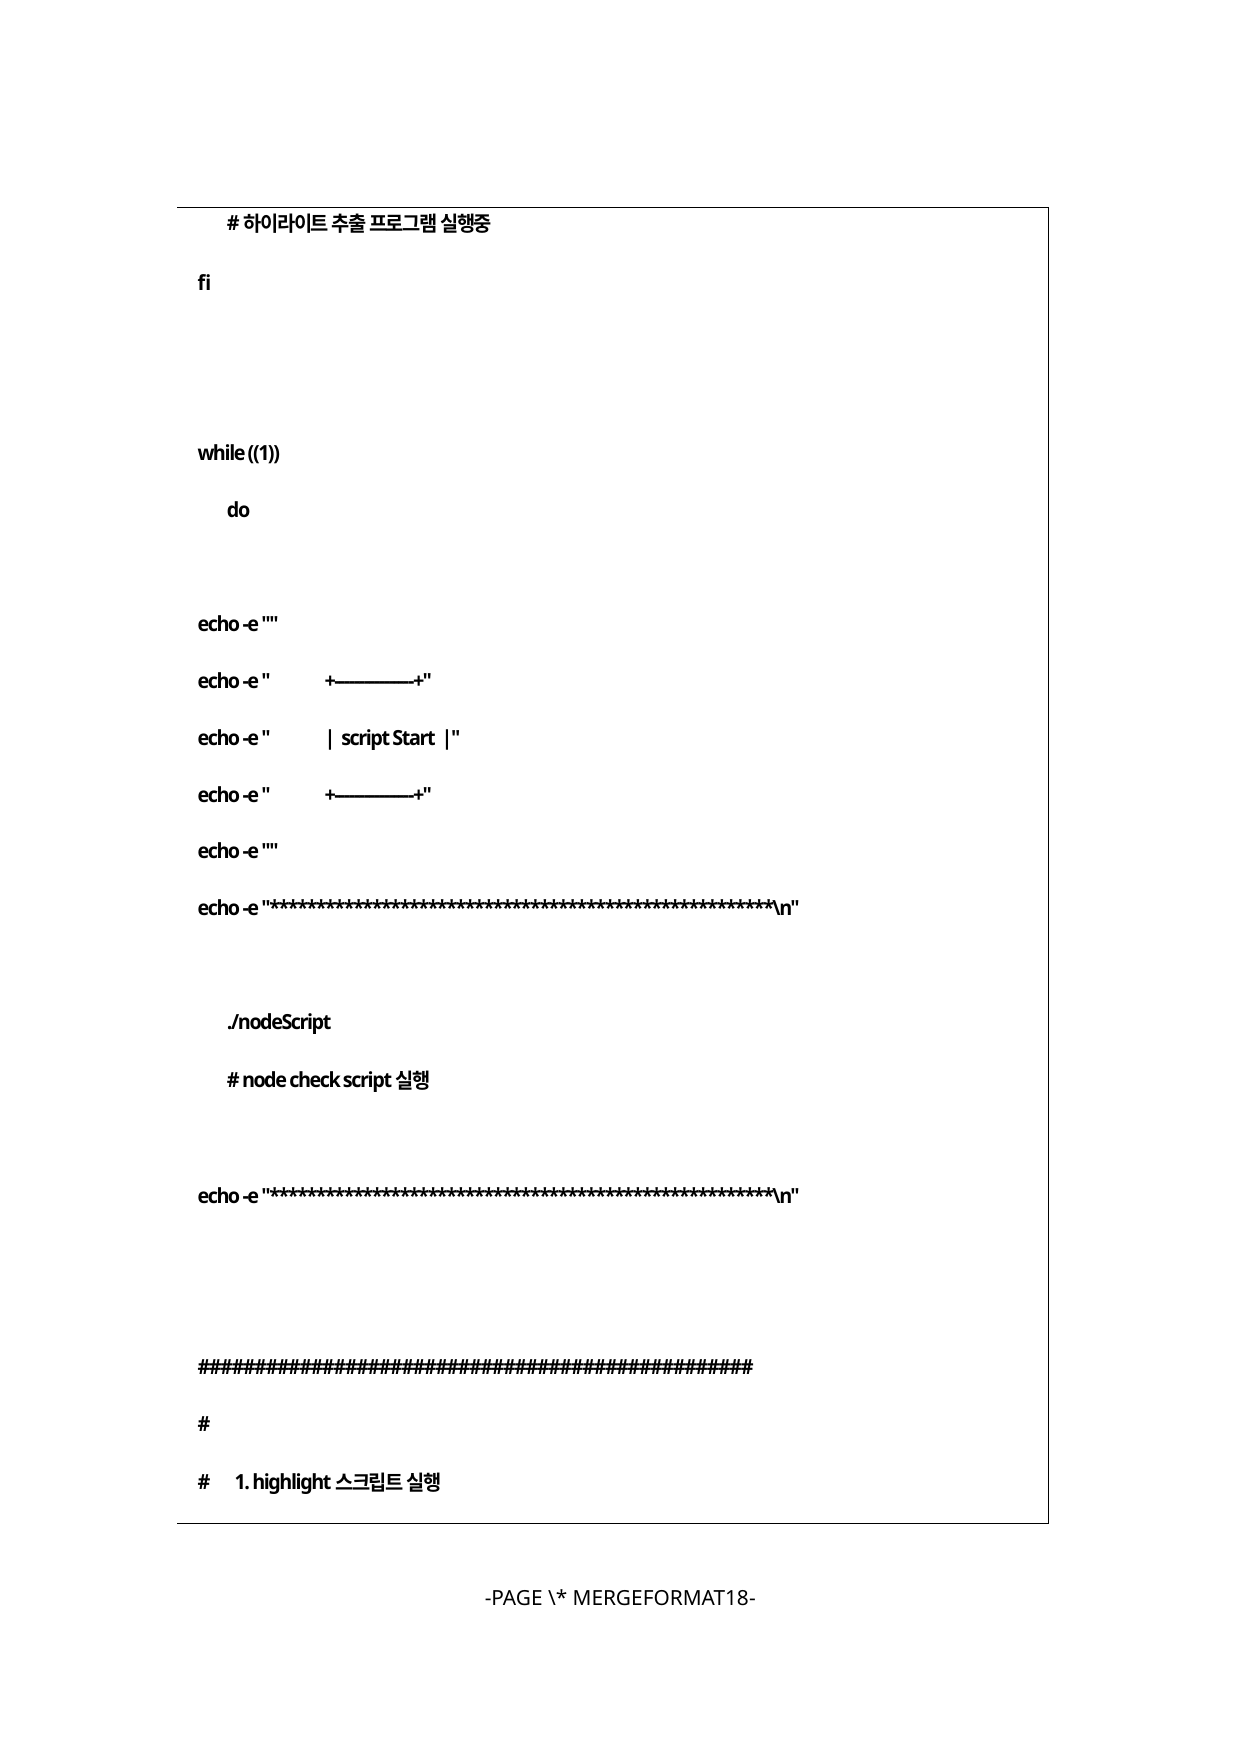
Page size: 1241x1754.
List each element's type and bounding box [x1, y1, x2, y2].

table_cell [177, 208, 1048, 1523]
